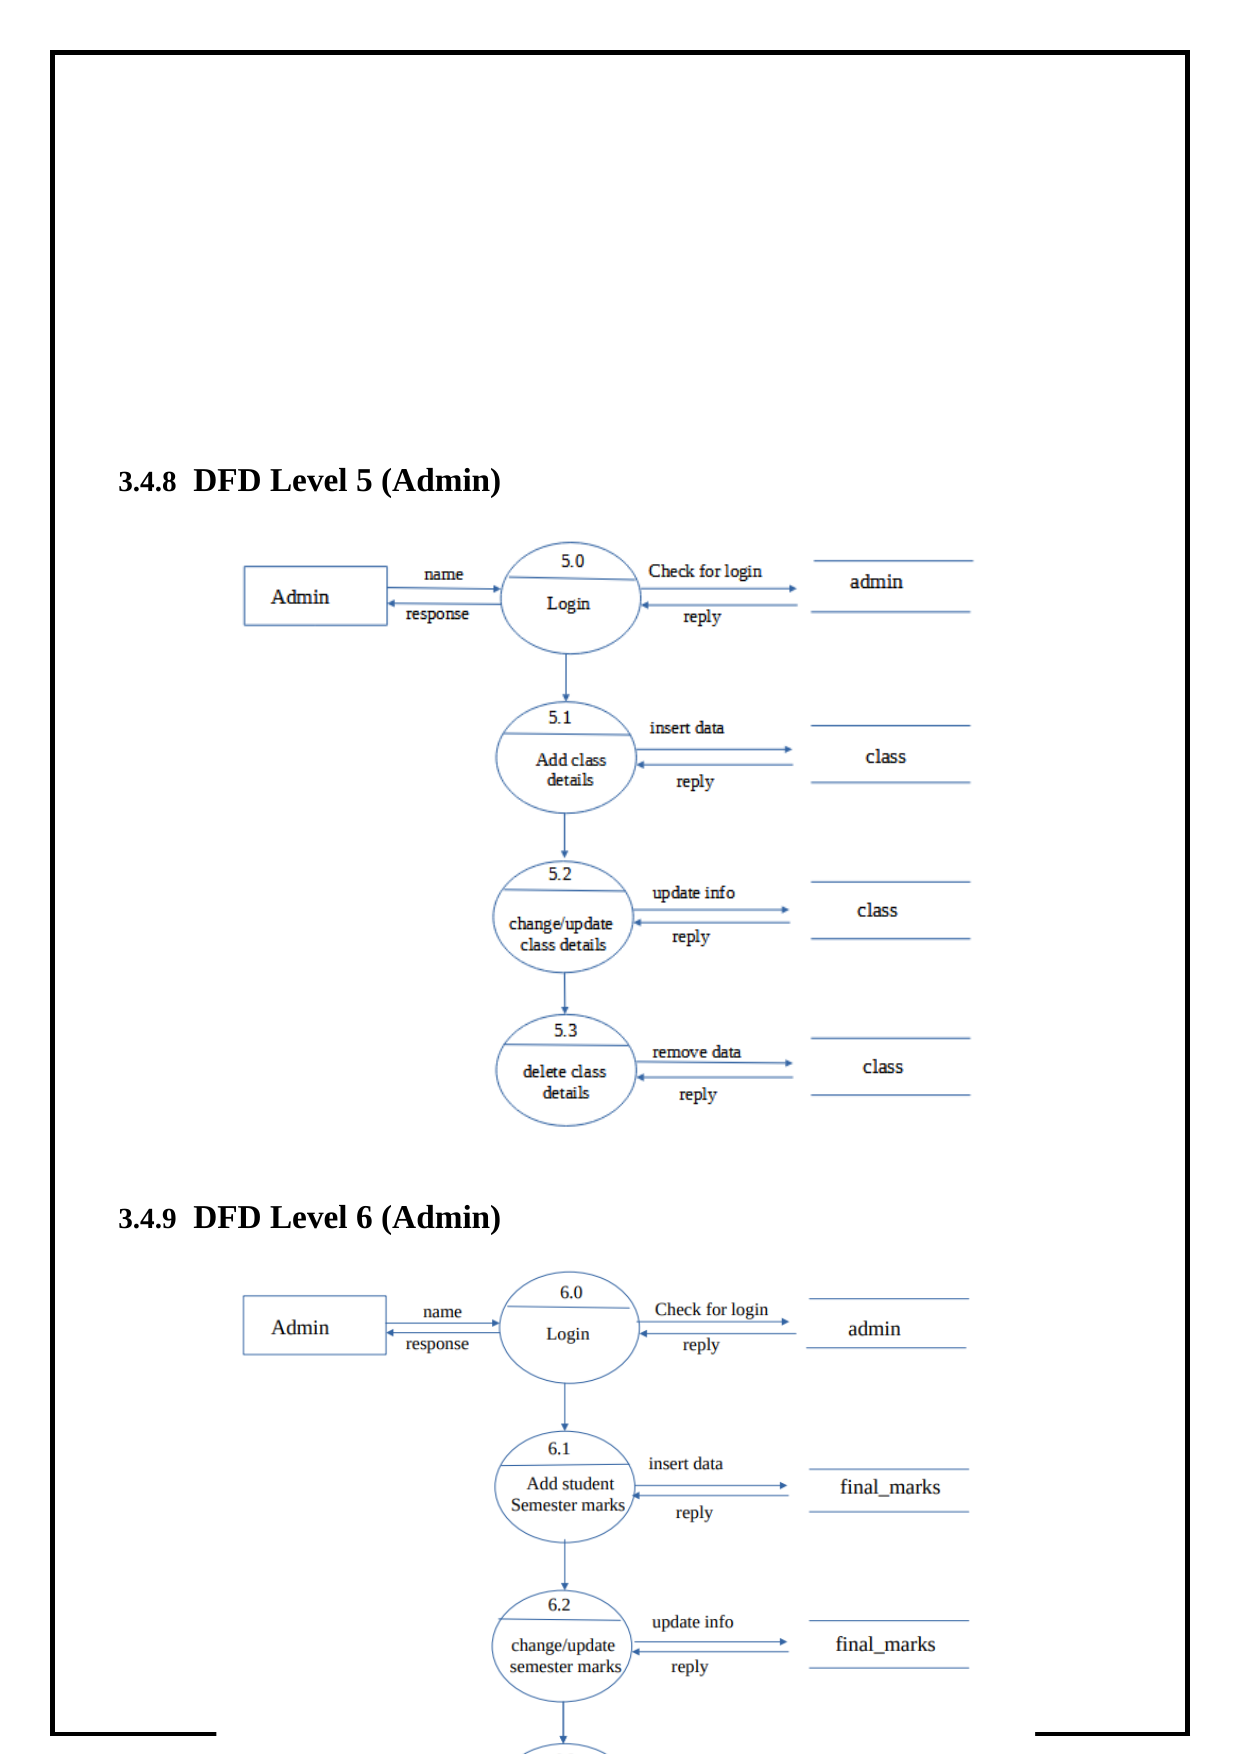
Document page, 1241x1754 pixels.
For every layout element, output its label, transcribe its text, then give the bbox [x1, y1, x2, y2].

list DFD Level 5 (Admin) [118, 460, 1137, 498]
picture [231, 1262, 1023, 1754]
list DFD Level 6 (Admin) [118, 1198, 1137, 1236]
picture [240, 525, 1001, 1141]
